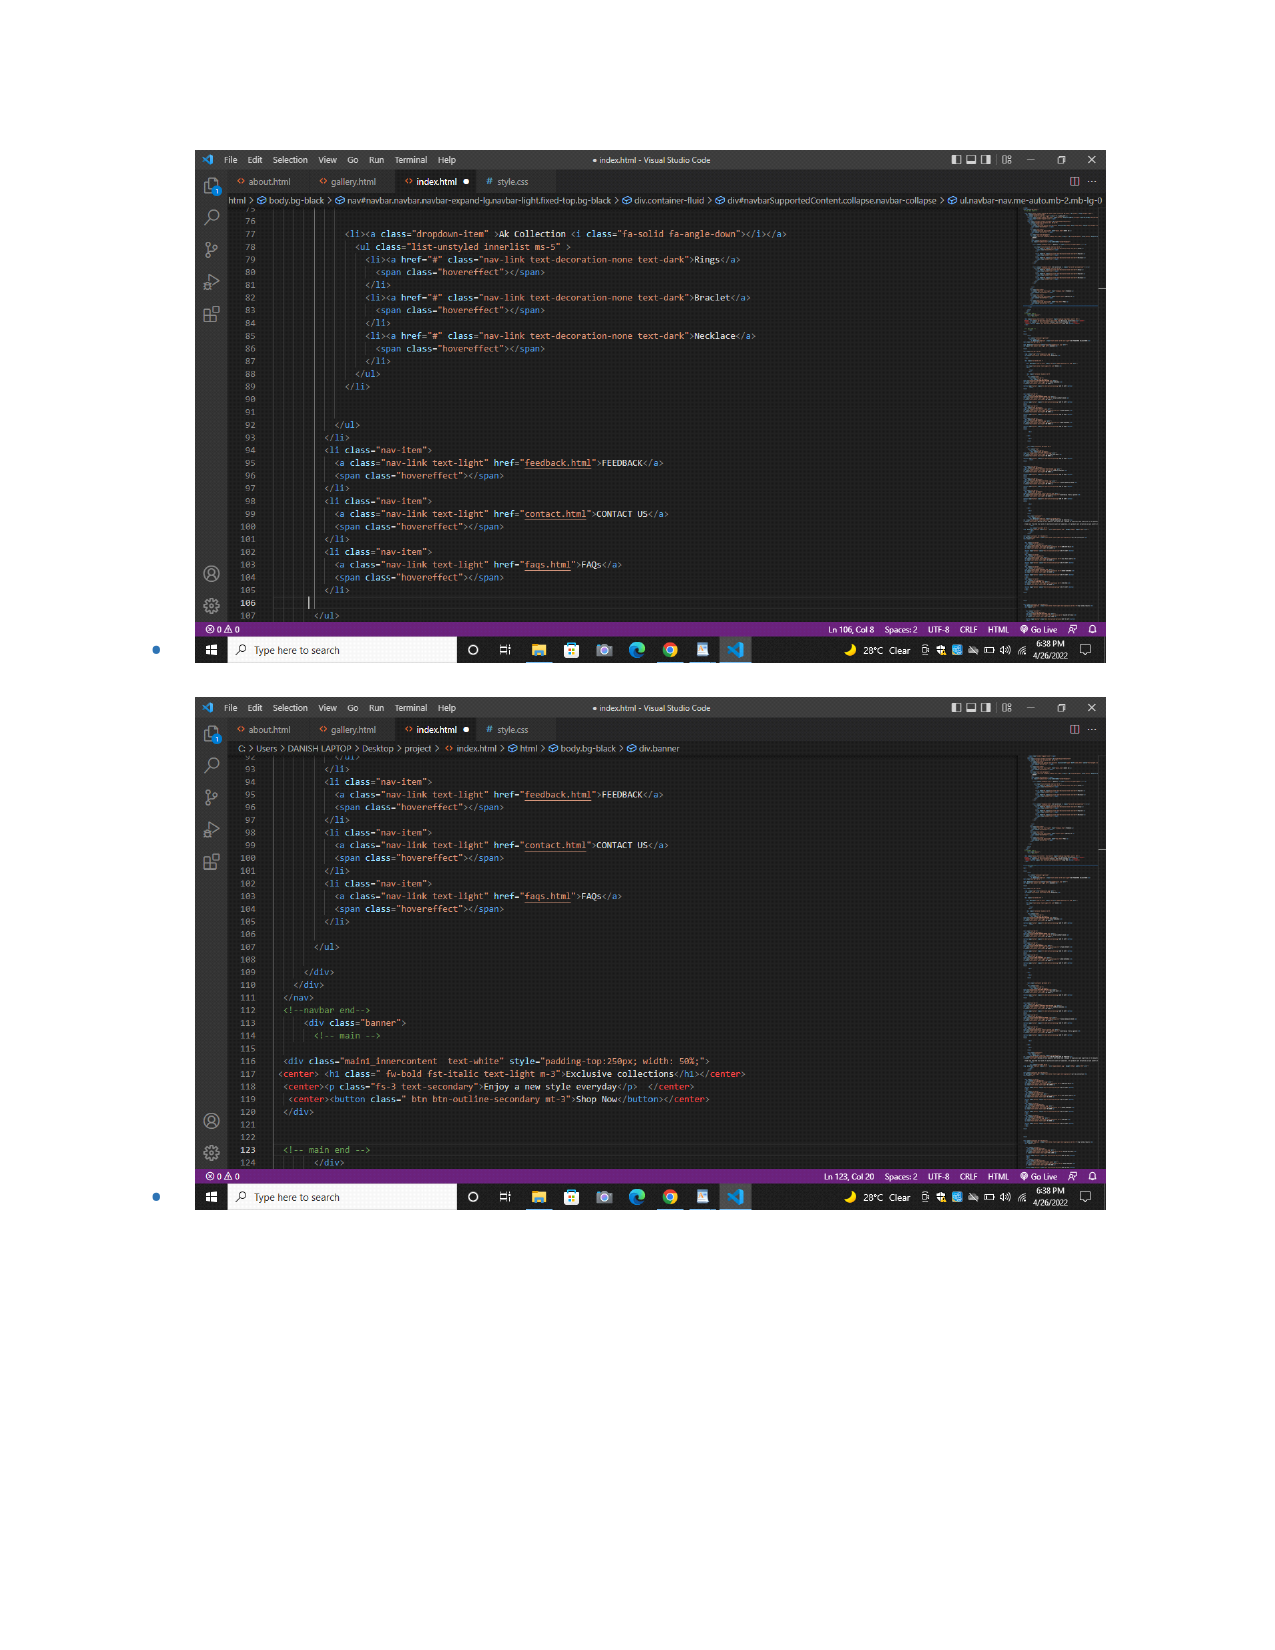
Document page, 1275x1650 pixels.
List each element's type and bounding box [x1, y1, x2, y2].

picture [195, 697, 1106, 1210]
picture [195, 150, 1106, 663]
